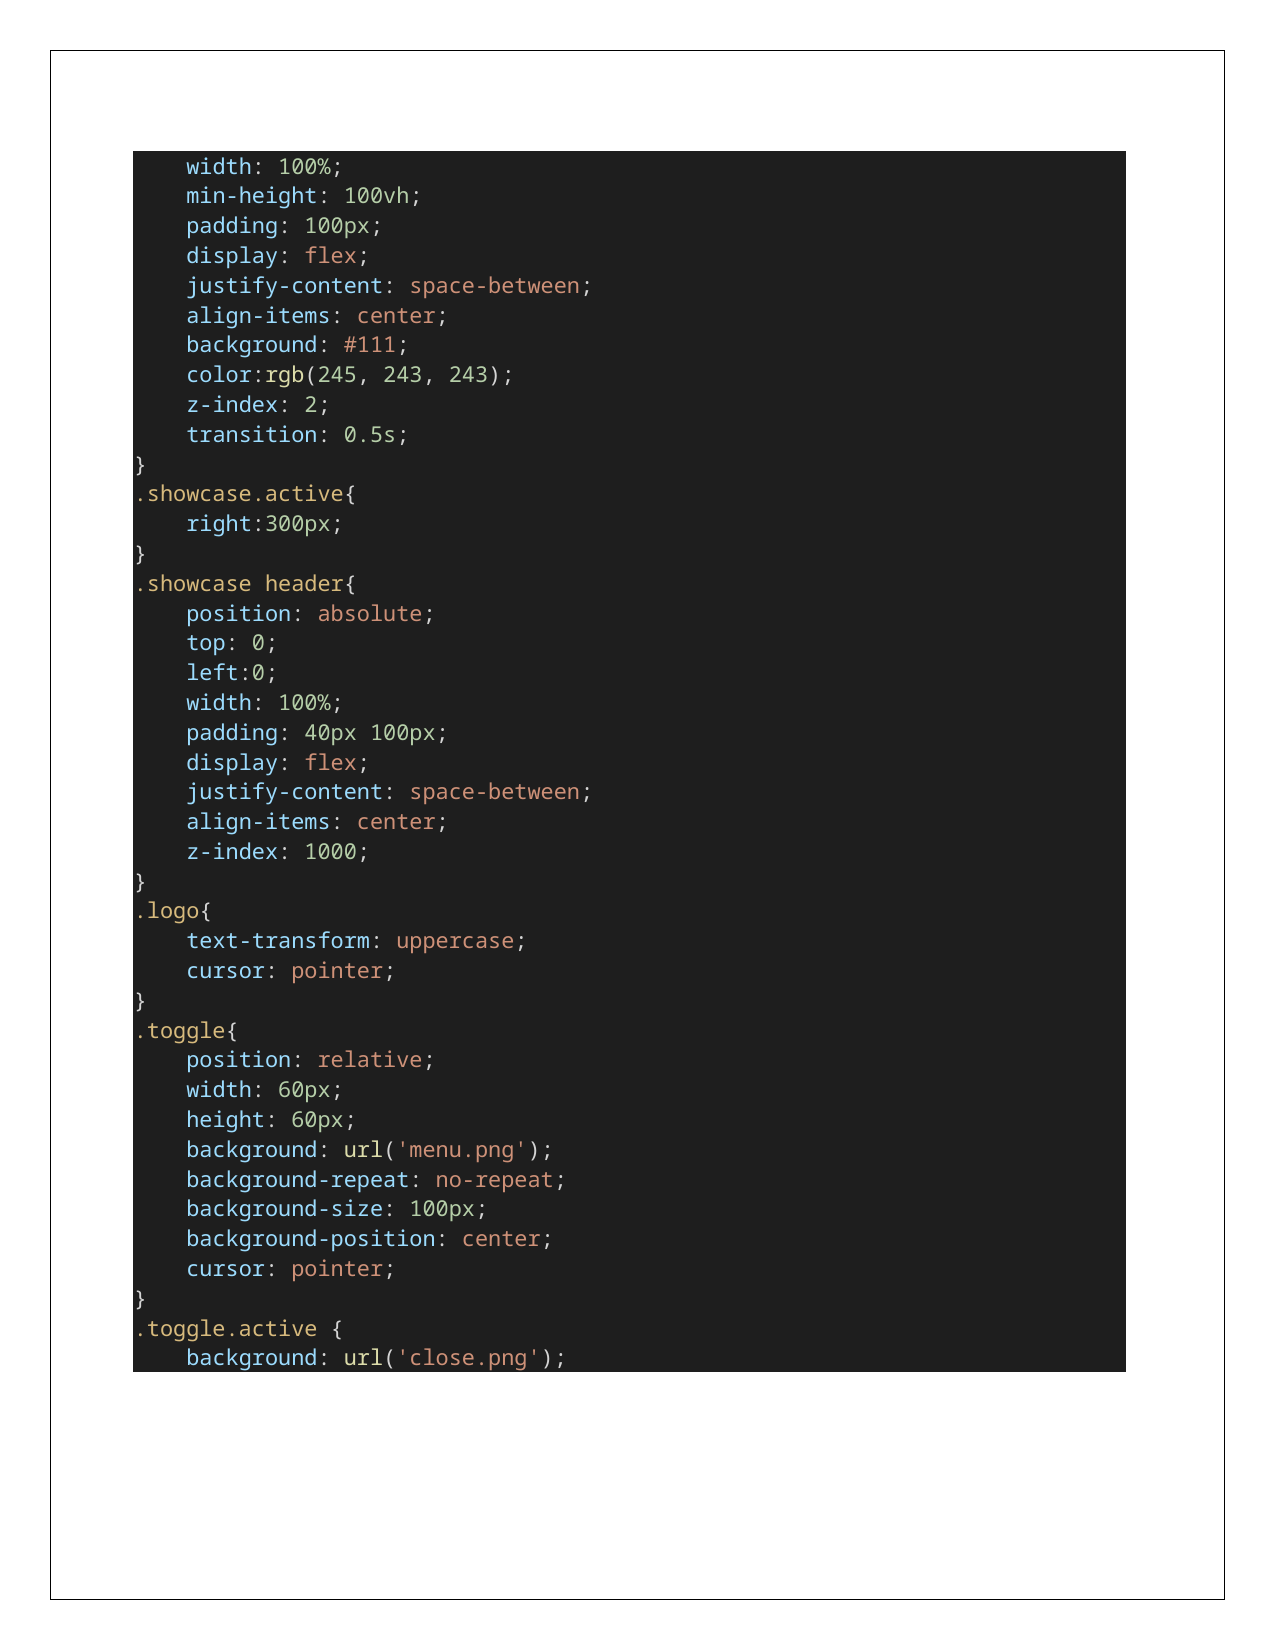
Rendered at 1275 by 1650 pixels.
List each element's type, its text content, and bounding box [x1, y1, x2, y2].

text .toggle{ [133, 1014, 1126, 1044]
text align-items: center; [133, 806, 1126, 836]
text height: 60px; [133, 1104, 1126, 1134]
text .logo{ [133, 895, 1126, 925]
text align-items: center; [133, 299, 1126, 329]
text position: relative; [133, 1044, 1126, 1074]
text left:0; [133, 657, 1126, 687]
text } [133, 538, 1126, 568]
text background: #111; [133, 329, 1126, 359]
text background-position: center; [133, 1223, 1126, 1253]
text z-index: 1000; [133, 836, 1126, 866]
text text-transform: uppercase; [133, 925, 1126, 955]
text .showcase header{ [133, 568, 1126, 597]
text display: flex; [133, 746, 1126, 776]
text min-height: 100vh; [133, 180, 1126, 210]
text background-size: 100px; [133, 1193, 1126, 1223]
text cursor: pointer; [133, 1253, 1126, 1283]
text position: absolute; [133, 597, 1126, 627]
text .toggle.active { [133, 1312, 1126, 1342]
text width: 100%; [133, 687, 1126, 717]
text padding: 40px 100px; [133, 717, 1126, 746]
text top: 0; [133, 627, 1126, 657]
text } [133, 1283, 1126, 1312]
text transition: 0.5s; [133, 419, 1126, 448]
text } [133, 866, 1126, 895]
text width: 60px; [133, 1074, 1126, 1104]
text cursor: pointer; [133, 955, 1126, 985]
text color:rgb(245, 243, 243); [133, 359, 1126, 389]
text } [133, 985, 1126, 1014]
text justify-content: space-between; [133, 776, 1126, 806]
text background: url('menu.png'); [133, 1134, 1126, 1163]
text right:300px; [133, 508, 1126, 538]
text display: flex; [133, 240, 1126, 270]
text width: 100%; [133, 151, 1126, 180]
text background-repeat: no-repeat; [133, 1163, 1126, 1193]
text .showcase.active{ [133, 478, 1126, 508]
text justify-content: space-between; [133, 270, 1126, 299]
text z-index: 2; [133, 389, 1126, 419]
text background: url('close.png'); [133, 1342, 1126, 1372]
text } [133, 448, 1126, 478]
text padding: 100px; [133, 210, 1126, 240]
